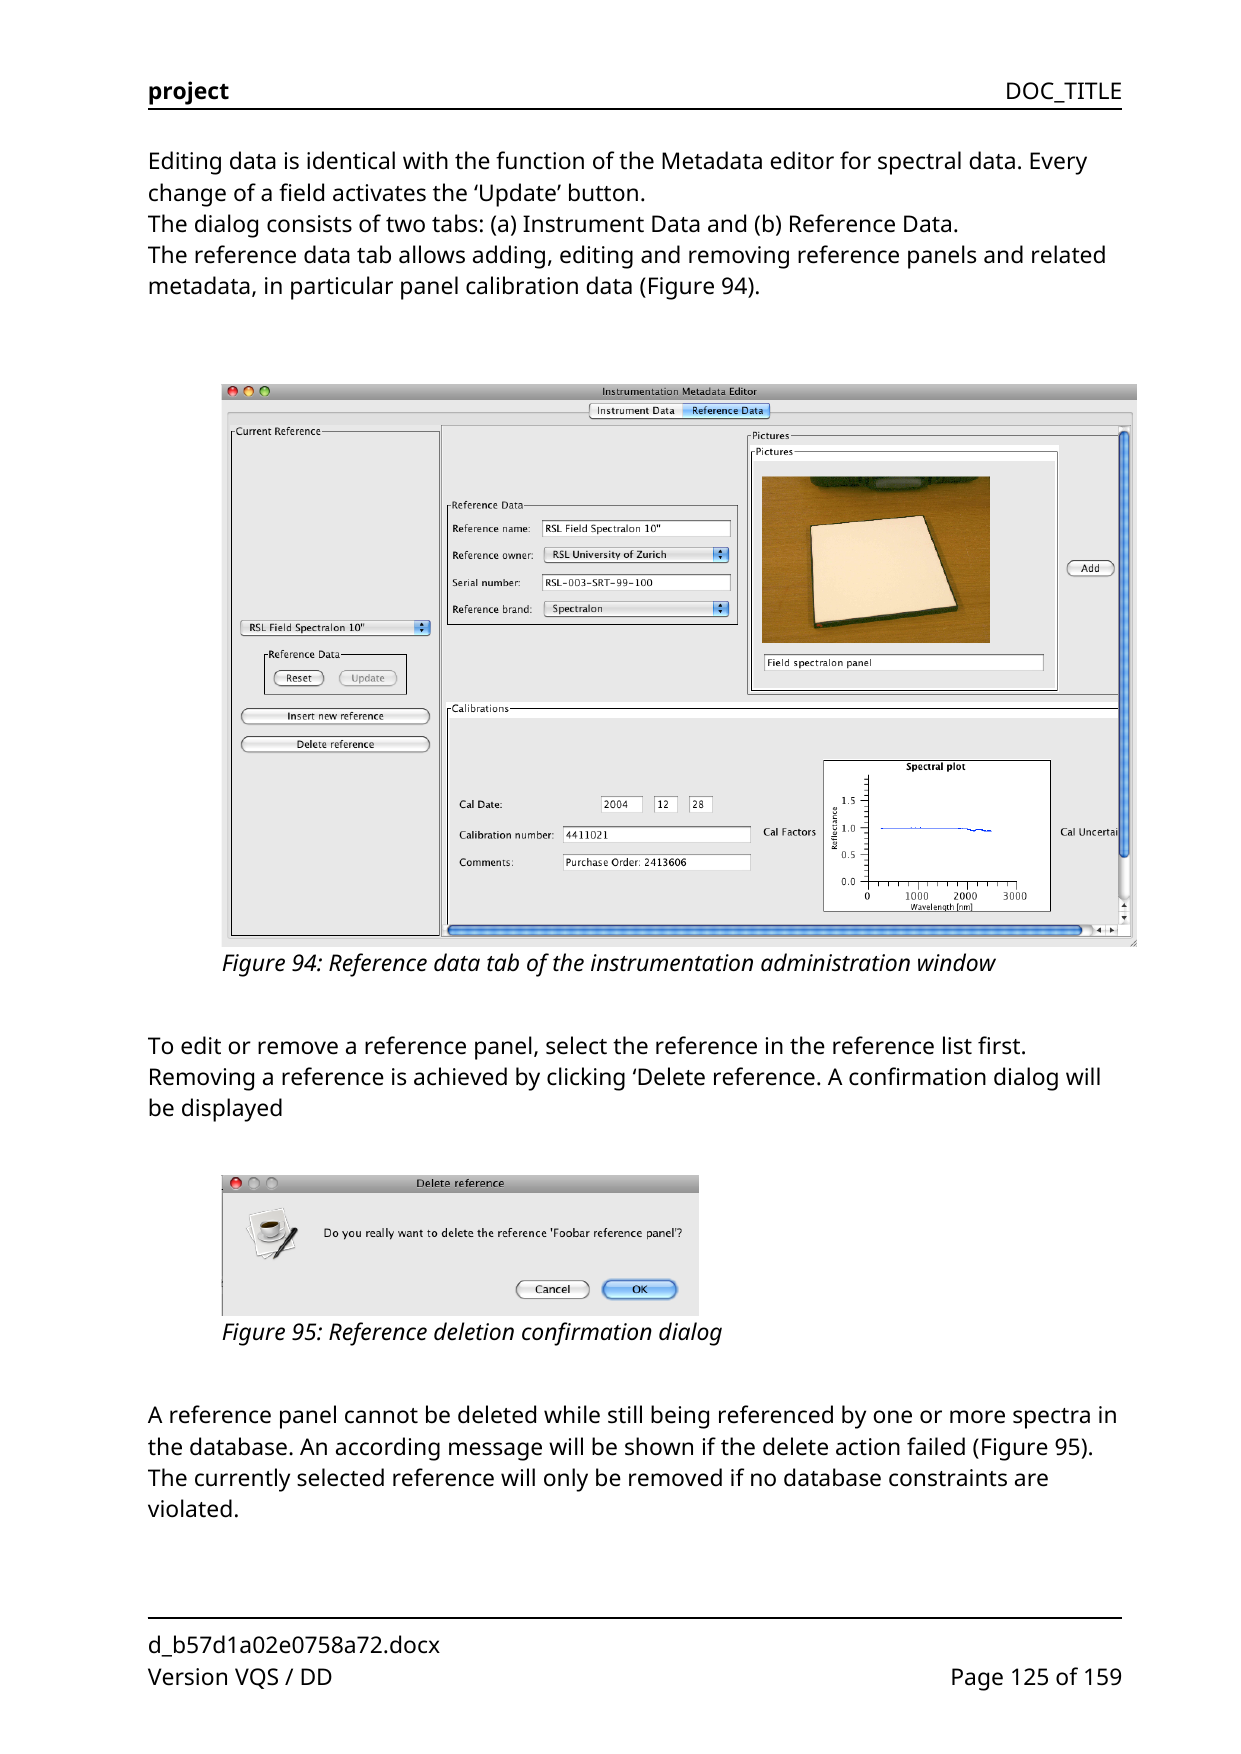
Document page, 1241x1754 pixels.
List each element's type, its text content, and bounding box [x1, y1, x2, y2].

picture [221, 384, 1137, 947]
text Editing data is identical with the function of the Metadata editor for spectral data. Every change of a field activates the ‘Update’ button. [148, 145, 1122, 208]
text The dialog consists of two tabs: (a) Instrument Data and (b) Reference Data. [148, 208, 1122, 239]
text To edit or remove a reference panel, select the reference in the reference list first. [148, 1030, 1122, 1061]
picture [221, 1175, 699, 1316]
text Removing a reference is achieved by clicking ‘Delete reference. A confirmation dialog will be displayed [148, 1061, 1122, 1123]
